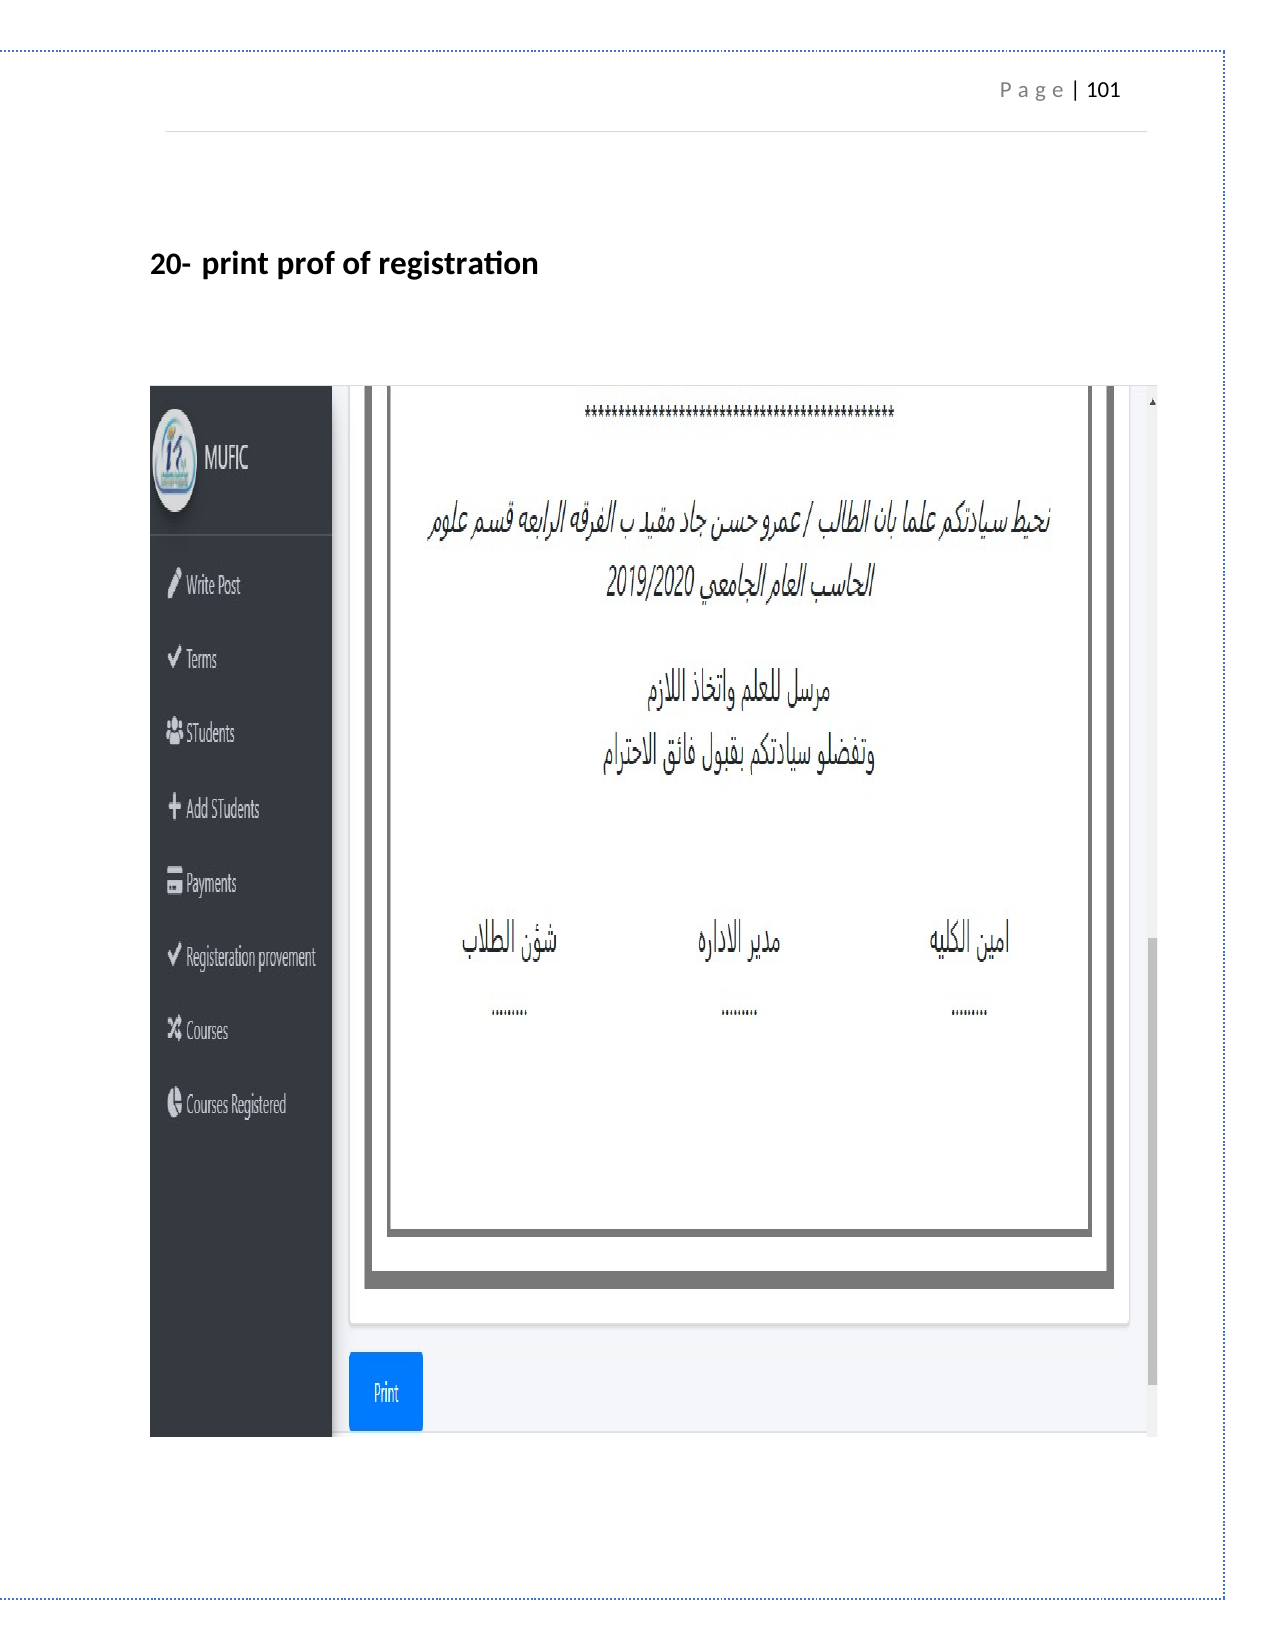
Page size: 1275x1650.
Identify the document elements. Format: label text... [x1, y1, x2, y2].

list print prof of registration [150, 242, 1239, 283]
picture [150, 385, 1158, 1437]
